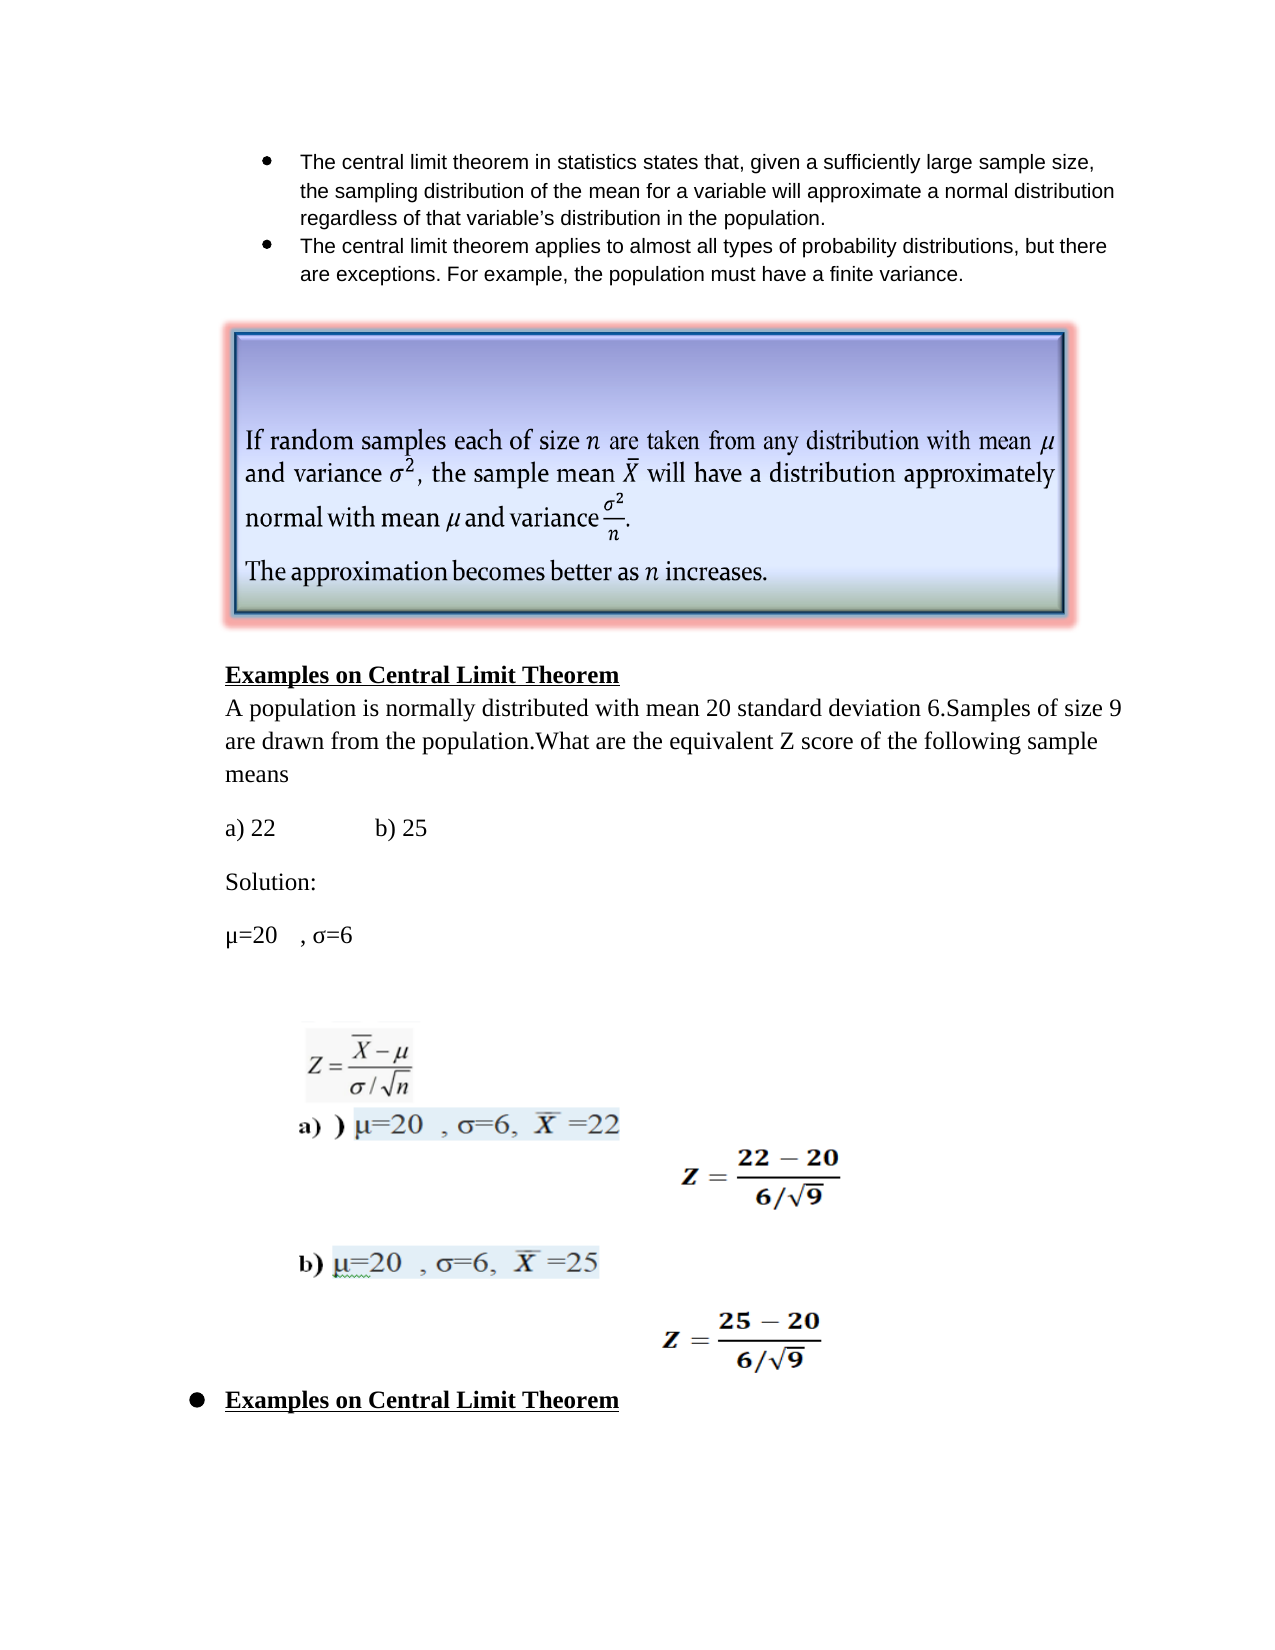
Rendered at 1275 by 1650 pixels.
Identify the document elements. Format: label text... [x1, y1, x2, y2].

text A population is normally distributed with mean 20 standard deviation 6.Samples of size 9 are drawn from the population.What are the equivalent Z score of the following sample means [225, 693, 1125, 788]
list Examples on Central Limit Theorem [225, 660, 1125, 689]
picture [225, 974, 970, 1382]
text μ=20 , σ=6 [150, 921, 1125, 949]
list The central limit theorem applies to almost all types of probability distributions, but there are exceptions. For example, the population must have a finite variance. [262, 233, 1125, 286]
text Solution: [225, 867, 1125, 895]
text a) 22 b) 25 [225, 813, 1125, 842]
list The central limit theorem in statistics states that, given a sufficiently large sample size, the sampling distribution of the mean for a variable will approximate a normal distribution regardless of that variable’s distribution in the population. [262, 150, 1125, 230]
picture [225, 322, 1072, 623]
list Examples on Central Limit Theorem [187, 1386, 1125, 1414]
